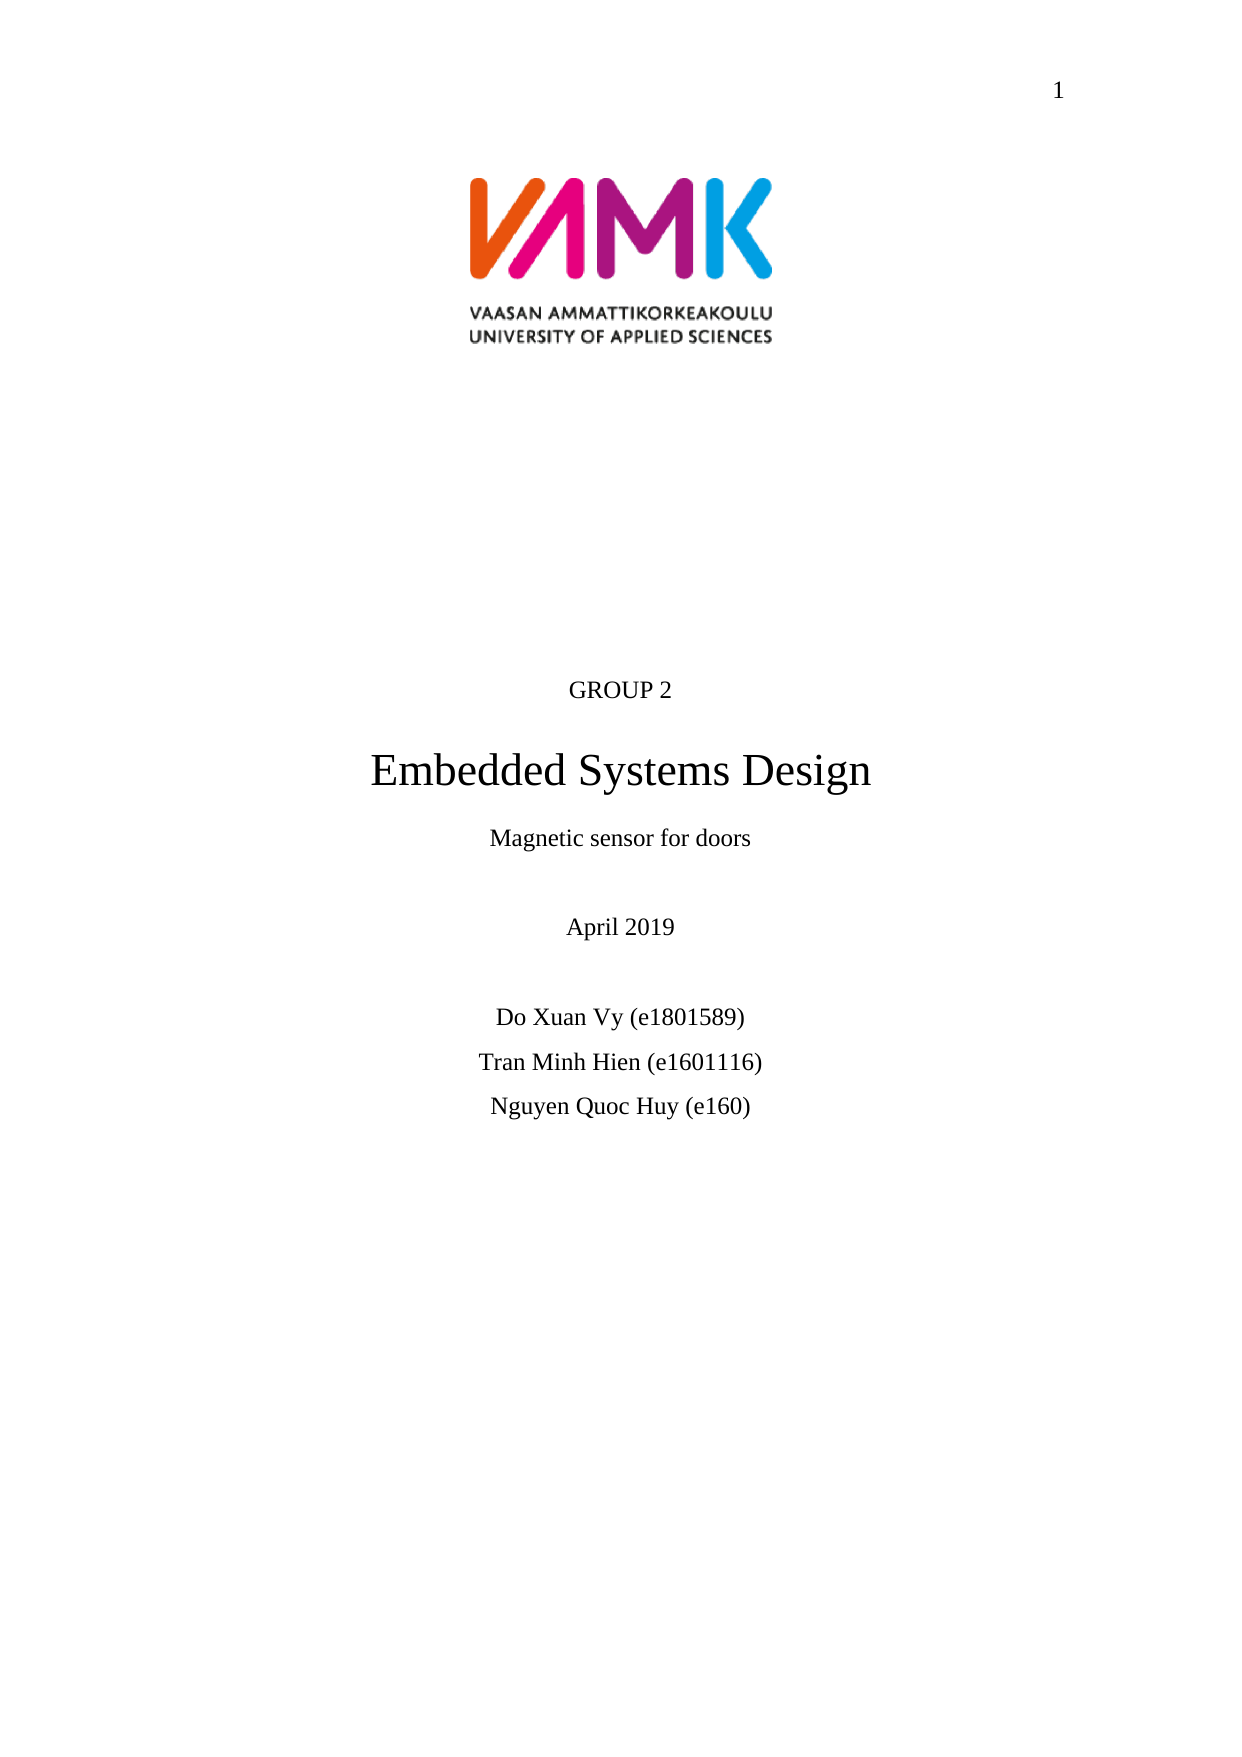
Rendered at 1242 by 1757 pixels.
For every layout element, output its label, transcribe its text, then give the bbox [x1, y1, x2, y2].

text Magnetic sensor for doors [176, 823, 1064, 852]
text GROUP 2 [176, 675, 1064, 704]
picture [747, 177, 772, 267]
text Tran Minh Hien (e1601116) [176, 1047, 1064, 1075]
text Nguyen Quoc Huy (e160) [176, 1091, 1064, 1120]
text Embedded Systems Design [177, 742, 1064, 795]
picture [469, 177, 772, 344]
text April 2019 [176, 912, 1064, 940]
text Do Xuan Vy (e1801589) [176, 1002, 1064, 1030]
